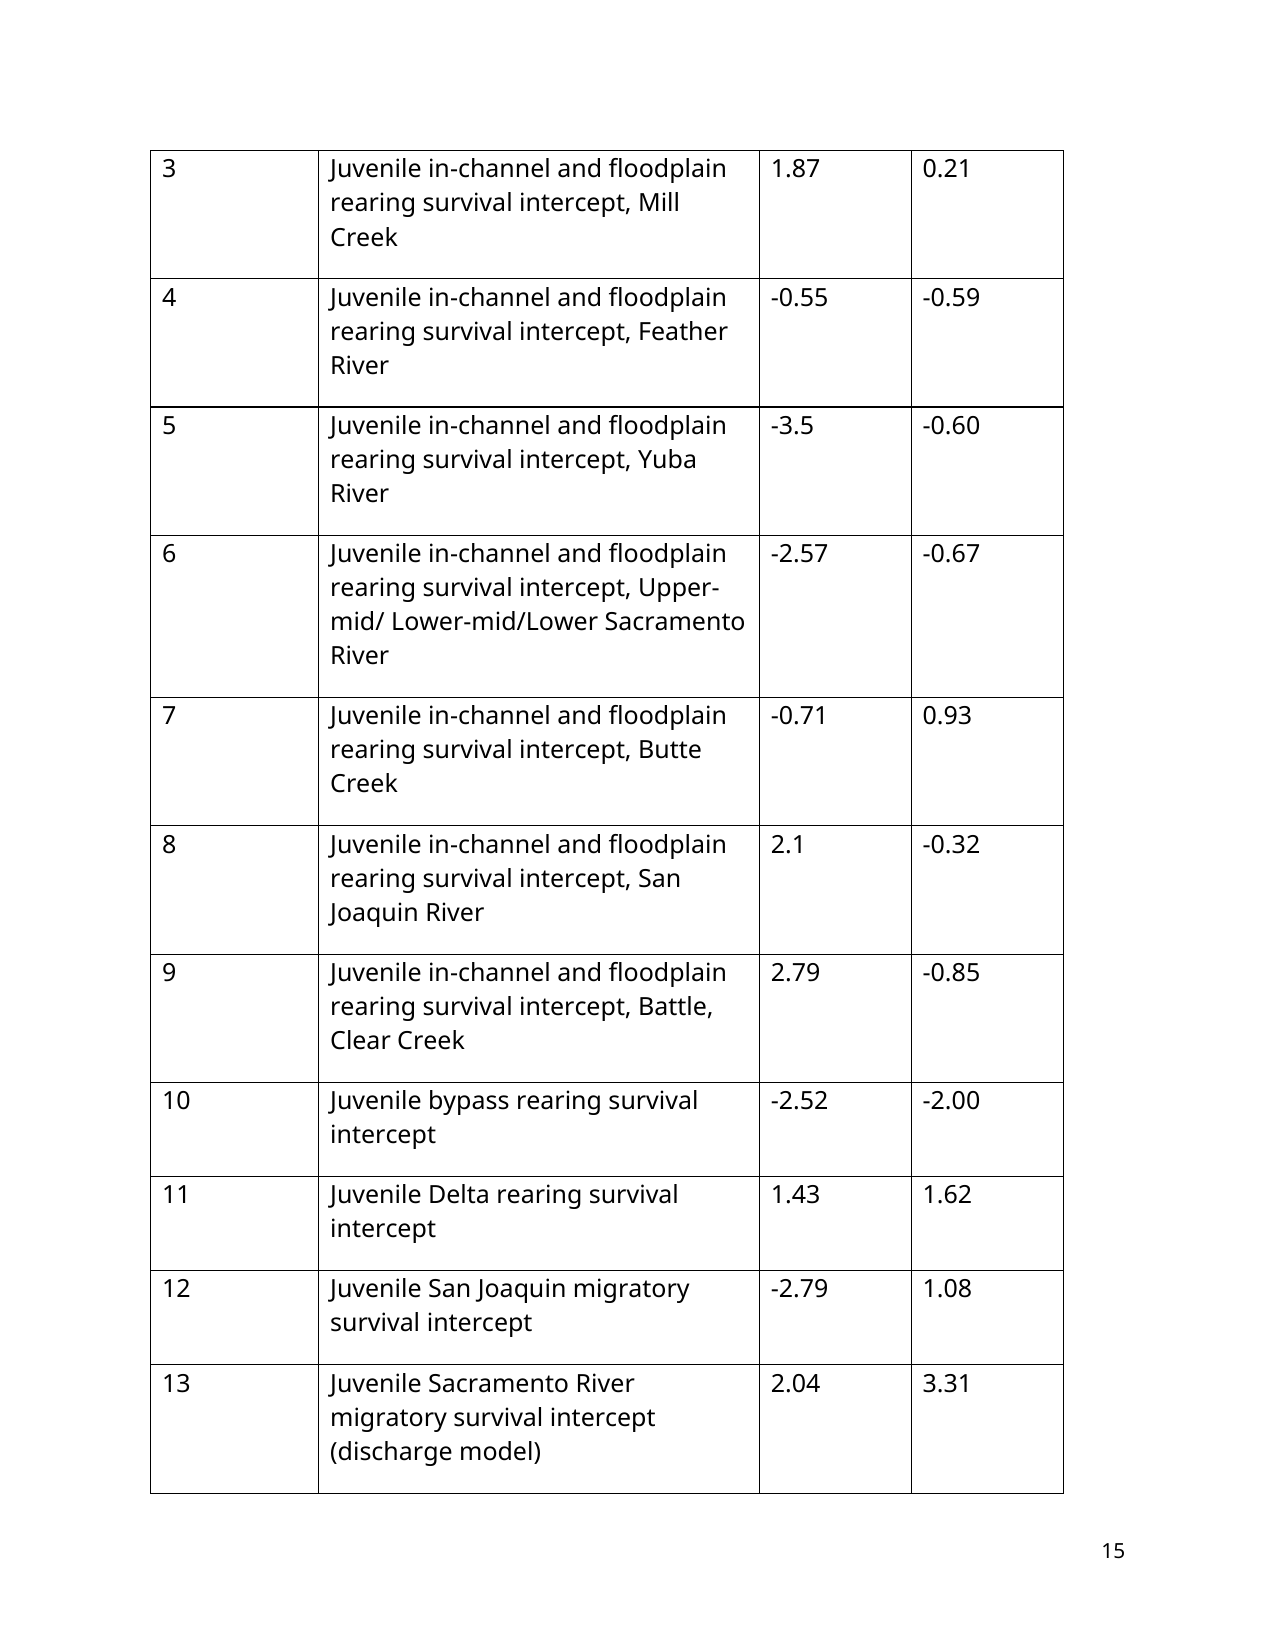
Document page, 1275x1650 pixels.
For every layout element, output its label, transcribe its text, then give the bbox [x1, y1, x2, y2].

table_cell -0.59 [912, 279, 1063, 406]
table_cell 0.93 [912, 698, 1063, 825]
table_cell 1.62 [912, 1177, 1063, 1270]
table_cell -0.55 [760, 279, 911, 406]
table_cell Juvenile in-channel and floodplain rearing survival intercept, Feather River [319, 279, 759, 406]
table_cell Juvenile in-channel and floodplain rearing survival intercept, Upper-mid/ Lower-mid/Lower Sacramento River [319, 536, 759, 697]
table_cell -2.57 [760, 536, 911, 697]
table_cell 2.04 [760, 1365, 911, 1492]
table_cell 2.1 [760, 826, 911, 953]
table_cell -2.79 [760, 1271, 911, 1364]
table_cell 9 [151, 955, 318, 1082]
table_cell 4 [151, 279, 318, 406]
table_cell 1.87 [760, 151, 911, 278]
table_cell 10 [151, 1083, 318, 1176]
table_cell -0.60 [912, 408, 1063, 535]
table_cell Juvenile Delta rearing survival intercept [319, 1177, 759, 1270]
table_cell -3.5 [760, 408, 911, 535]
table_cell Juvenile in-channel and floodplain rearing survival intercept, San Joaquin River [319, 826, 759, 953]
table_cell Juvenile Sacramento River migratory survival intercept (discharge model) [319, 1365, 759, 1492]
table_cell -0.85 [912, 955, 1063, 1082]
table_cell -2.52 [760, 1083, 911, 1176]
table_cell 1.43 [760, 1177, 911, 1270]
table_cell Juvenile San Joaquin migratory survival intercept [319, 1271, 759, 1364]
table_cell 2.79 [760, 955, 911, 1082]
table_cell 13 [151, 1365, 318, 1492]
table_cell 12 [151, 1271, 318, 1364]
table_cell 11 [151, 1177, 318, 1270]
table_cell 7 [151, 698, 318, 825]
table_cell 5 [151, 408, 318, 535]
table_cell 0.21 [912, 151, 1063, 278]
table_cell Juvenile bypass rearing survival intercept [319, 1083, 759, 1176]
table_cell Juvenile in-channel and floodplain rearing survival intercept, Yuba River [319, 408, 759, 535]
table_cell Juvenile in-channel and floodplain rearing survival intercept, Mill Creek [319, 151, 759, 278]
table_cell 8 [151, 826, 318, 953]
table_cell -0.67 [912, 536, 1063, 697]
table_cell 3.31 [912, 1365, 1063, 1492]
table_cell 6 [151, 536, 318, 697]
table_cell -2.00 [912, 1083, 1063, 1176]
table_cell 3 [151, 151, 318, 278]
table_cell Juvenile in-channel and floodplain rearing survival intercept, Battle, Clear Creek [319, 955, 759, 1082]
table_cell -0.32 [912, 826, 1063, 953]
table_cell 1.08 [912, 1271, 1063, 1364]
table_cell -0.71 [760, 698, 911, 825]
table_cell Juvenile in-channel and floodplain rearing survival intercept, Butte Creek [319, 698, 759, 825]
